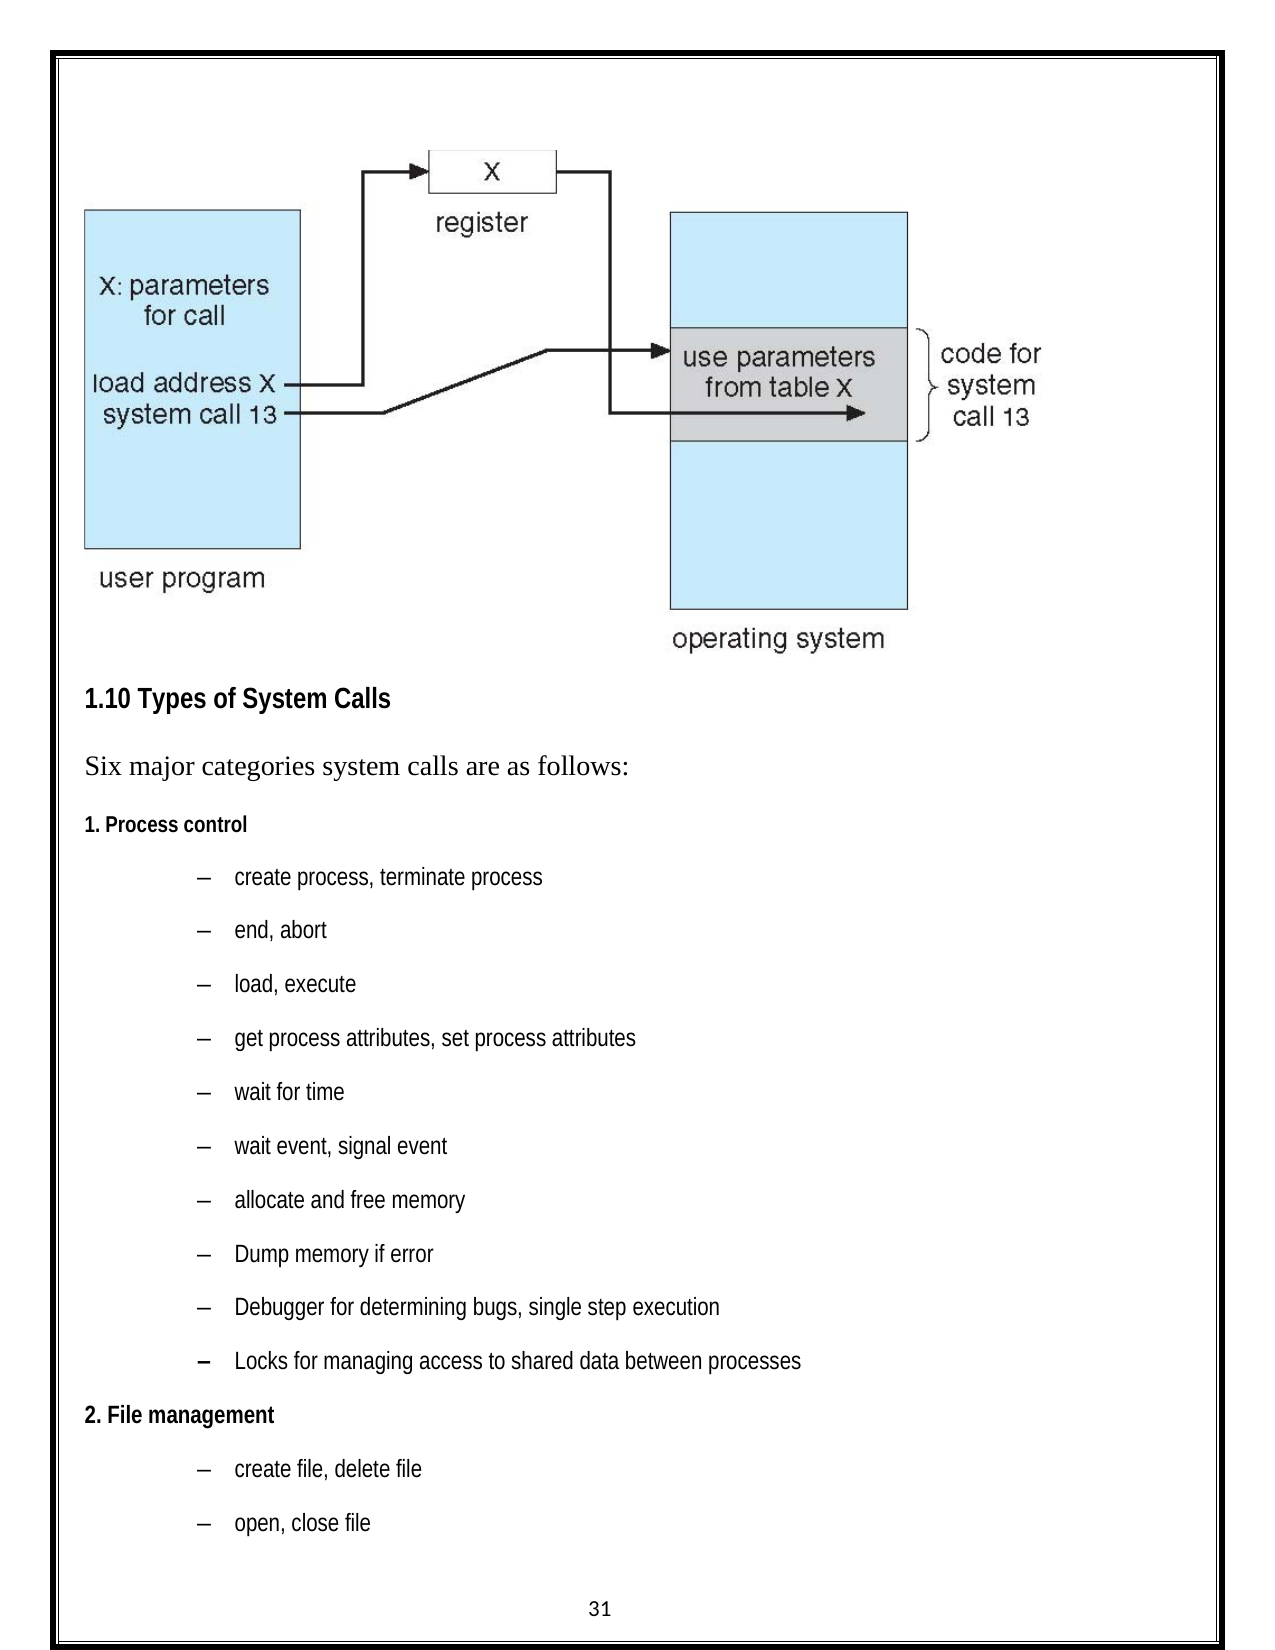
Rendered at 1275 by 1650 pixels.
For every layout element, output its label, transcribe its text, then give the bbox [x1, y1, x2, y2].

list open, close file [197, 1508, 1115, 1536]
text 1. Process control [84, 811, 1115, 837]
list load, execute [197, 969, 1115, 998]
list get process attributes, set process attributes [197, 1023, 1115, 1052]
list create file, delete file [197, 1454, 1115, 1483]
list Dump memory if error [197, 1238, 1115, 1267]
list allocate and free memory [197, 1185, 1115, 1213]
list Locks for managing access to shared data between processes [197, 1346, 1115, 1375]
list create process, terminate process [197, 862, 1115, 890]
picture [84, 150, 1049, 657]
list wait for time [197, 1077, 1115, 1106]
list end, abort [197, 915, 1115, 944]
text 1.10 Types of System Calls [84, 681, 1115, 715]
text 2. File management [84, 1400, 1115, 1429]
list wait event, signal event [197, 1131, 1115, 1159]
text Six major categories system calls are as follows: [84, 749, 1115, 781]
list Debugger for determining bugs, single step execution [197, 1292, 1115, 1321]
